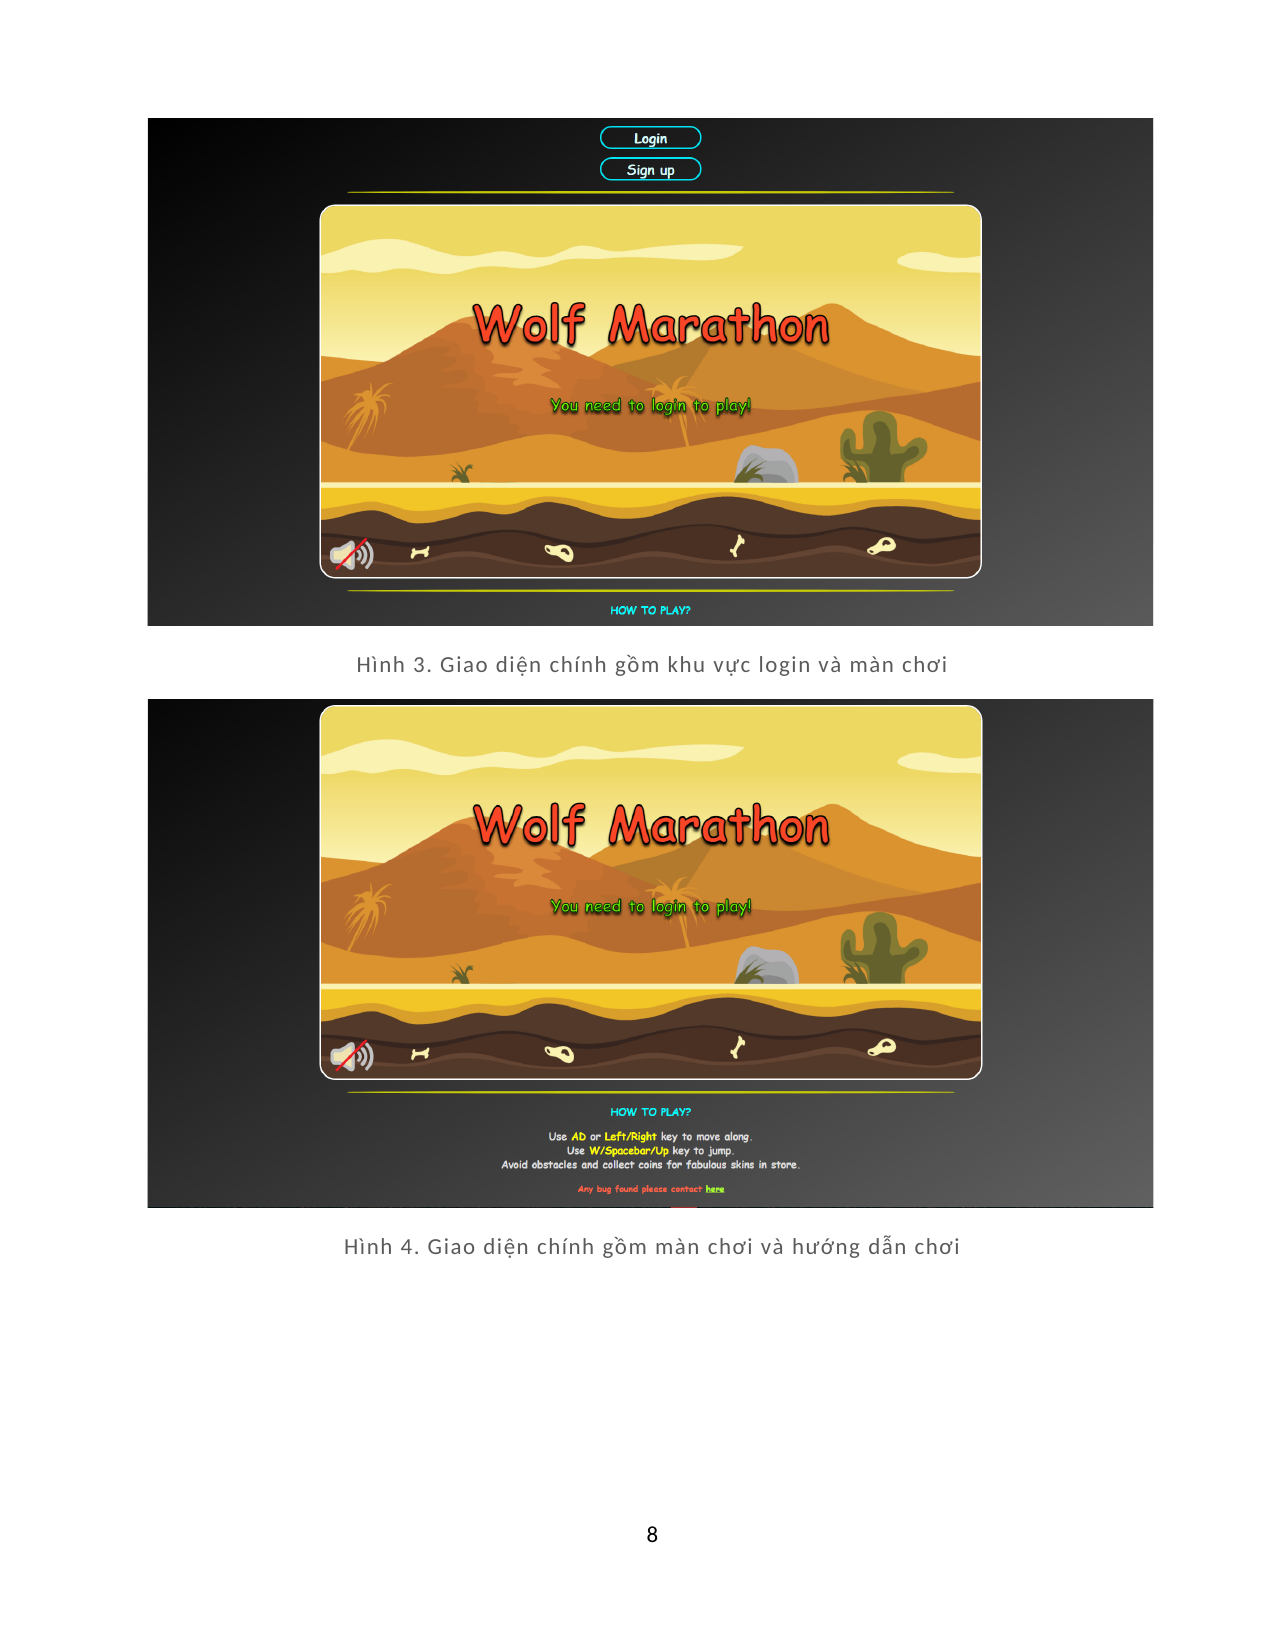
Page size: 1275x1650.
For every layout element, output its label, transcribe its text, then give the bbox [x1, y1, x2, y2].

subtitle Hình 3. Giao diện chính gồm khu vực login và màn chơi [148, 650, 1157, 678]
picture [147, 699, 1154, 1208]
picture [147, 118, 1154, 626]
subtitle Hình 4. Giao diện chính gồm màn chơi và hướng dẫn chơi [148, 1232, 1157, 1260]
